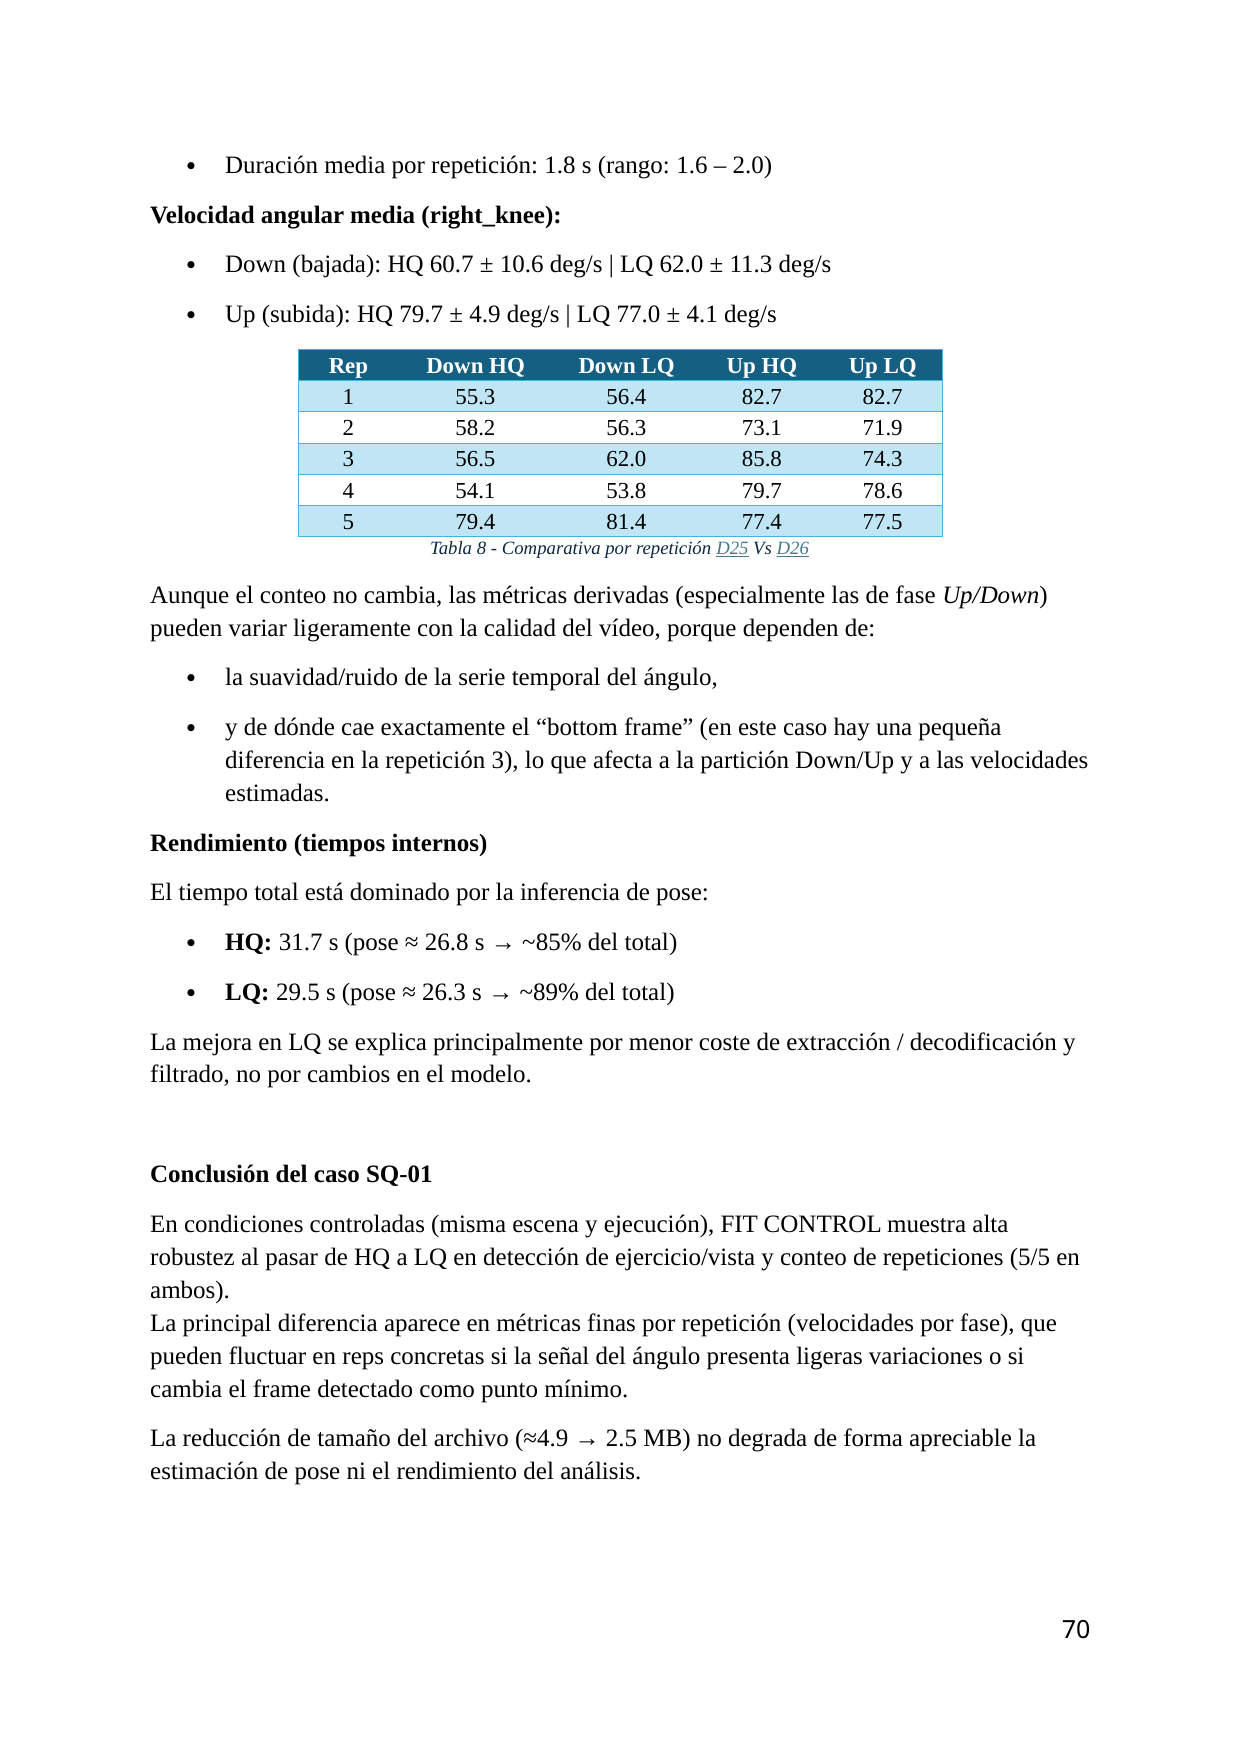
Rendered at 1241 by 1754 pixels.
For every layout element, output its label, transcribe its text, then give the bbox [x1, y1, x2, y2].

table_cell 77.4 [700, 506, 823, 536]
table_cell 82.7 [823, 381, 942, 411]
table_cell 56.3 [552, 412, 700, 442]
text El tiempo total está dominado por la inferencia de pose: [150, 877, 1090, 906]
text Rendimiento (tiempos internos) [150, 828, 1090, 857]
text En condiciones controladas (misma escena y ejecución), FIT CONTROL muestra alta robustez al pasar de HQ a LQ en detección de ejercicio/vista y conteo de repeticiones (5/5 en ambos). La principal diferencia aparece en métricas finas por repetición (velocidades por fase), que pueden fluctuar en reps concretas si la señal del ángulo presenta ligeras variaciones o si cambia el frame detectado como punto mínimo. [150, 1209, 1090, 1402]
text La reducción de tamaño del archivo (≈4.9 → 2.5 MB) no degrada de forma apreciable la estimación de pose ni el rendimiento del análisis. [150, 1423, 1090, 1485]
text Aunque el conteo no cambia, las métricas derivadas (especialmente las de fase Up/Down) pueden variar ligeramente con la calidad del vídeo, porque dependen de: [150, 580, 1090, 641]
table_cell 58.2 [398, 412, 552, 442]
list Duración media por repetición: 1.8 s (rango: 1.6 – 2.0) [187, 150, 1090, 179]
list y de dónde cae exactamente el “bottom frame” (en este caso hay una pequeña diferencia en la repetición 3), lo que afecta a la partición Down/Up y a las velocidades estimadas. [187, 712, 1090, 807]
table_cell 82.7 [700, 381, 823, 411]
table_cell 1 [299, 381, 398, 411]
list LQ: 29.5 s (pose ≈ 26.3 s → ~89% del total) [187, 977, 1090, 1006]
table_cell 77.5 [823, 506, 942, 536]
table_cell 74.3 [823, 444, 942, 474]
table_cell 53.8 [552, 475, 700, 505]
table_cell 79.4 [398, 506, 552, 536]
table_cell 81.4 [552, 506, 700, 536]
table_cell 2 [299, 412, 398, 442]
table_cell 79.7 [700, 475, 823, 505]
text Velocidad angular media (right_knee): [150, 200, 1090, 228]
table_cell 56.5 [398, 444, 552, 474]
text La mejora en LQ se explica principalmente por menor coste de extracción / decodificación y filtrado, no por cambios en el modelo. [150, 1027, 1090, 1088]
table_cell 56.4 [552, 381, 700, 411]
table_header Up LQ [823, 350, 942, 380]
table_cell 78.6 [823, 475, 942, 505]
table_cell 55.3 [398, 381, 552, 411]
table_header Up HQ [700, 350, 823, 380]
text Conclusión del caso SQ-01 [150, 1159, 1090, 1188]
text Tabla 8 - Comparativa por repetición D25 Vs D26 [150, 537, 1090, 559]
table_cell 54.1 [398, 475, 552, 505]
list Down (bajada): HQ 60.7 ± 10.6 deg/s | LQ 62.0 ± 11.3 deg/s [187, 249, 1090, 278]
table_cell 4 [299, 475, 398, 505]
table_cell 85.8 [700, 444, 823, 474]
table_cell 73.1 [700, 412, 823, 442]
list HQ: 31.7 s (pose ≈ 26.8 s → ~85% del total) [187, 927, 1090, 956]
table_cell 3 [299, 444, 398, 474]
list Up (subida): HQ 79.7 ± 4.9 deg/s | LQ 77.0 ± 4.1 deg/s [187, 299, 1090, 328]
table_cell 62.0 [552, 444, 700, 474]
list la suavidad/ruido de la serie temporal del ángulo, [187, 662, 1090, 691]
table_cell 71.9 [823, 412, 942, 442]
table_header Rep [299, 350, 398, 380]
table_cell 5 [299, 506, 398, 536]
table_header Down HQ [398, 350, 552, 380]
table_header Down LQ [552, 350, 700, 380]
